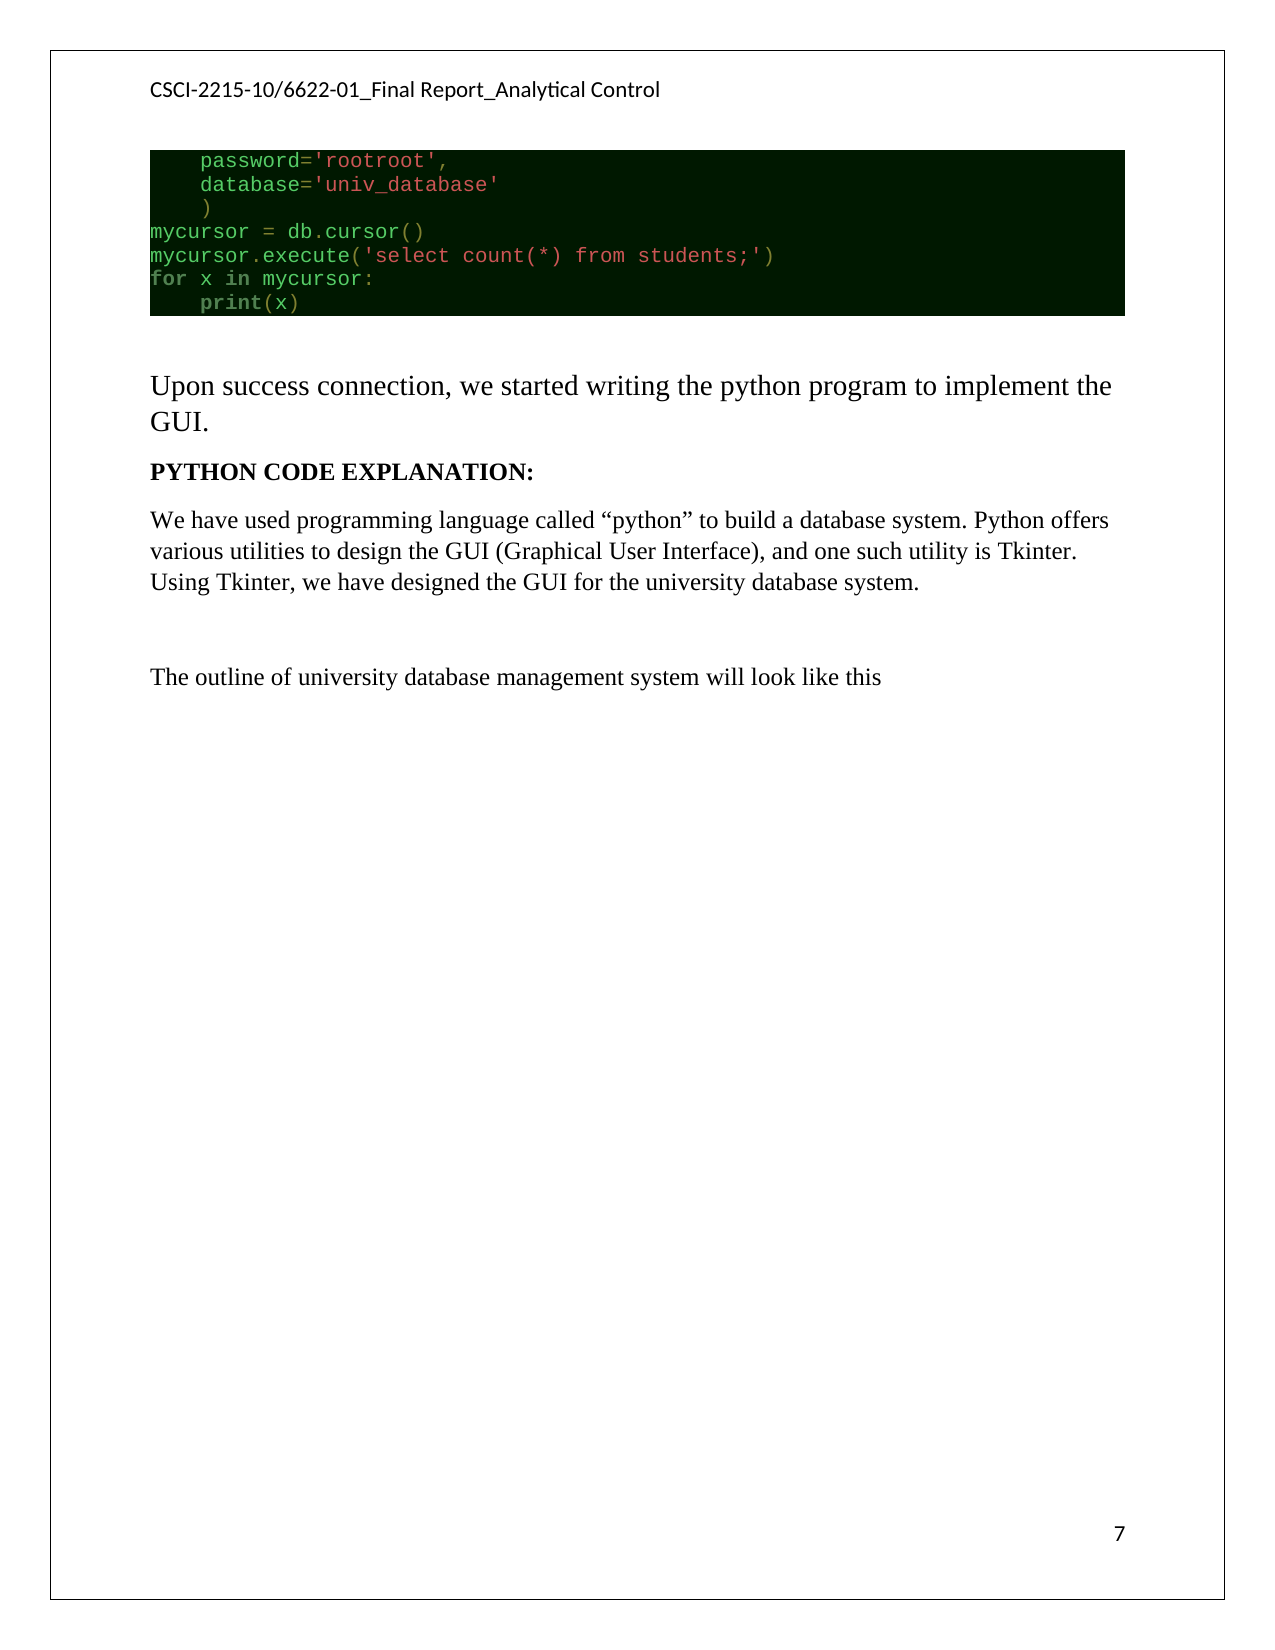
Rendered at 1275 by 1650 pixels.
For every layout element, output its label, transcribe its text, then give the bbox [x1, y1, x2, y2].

text Upon success connection, we started writing the python program to implement the GUI. [150, 368, 1125, 438]
text password='rootroot', [150, 150, 1125, 174]
text The outline of university database management system will look like this [150, 662, 1125, 691]
text mycursor.execute('select count(*) from students;') [150, 244, 1125, 268]
text mycursor = db.cursor() [150, 221, 1125, 244]
text We have used programming language called “python” to build a database system. Python offers various utilities to design the GUI (Graphical User Interface), and one such utility is Tkinter. Using Tkinter, we have designed the GUI for the university database system. [150, 505, 1125, 596]
text for x in mycursor: [150, 268, 1125, 292]
text print(x) [150, 292, 1125, 316]
text ) [150, 197, 1125, 221]
text PYTHON CODE EXPLANATION: [150, 457, 1125, 486]
text database='univ_database' [150, 174, 1125, 197]
